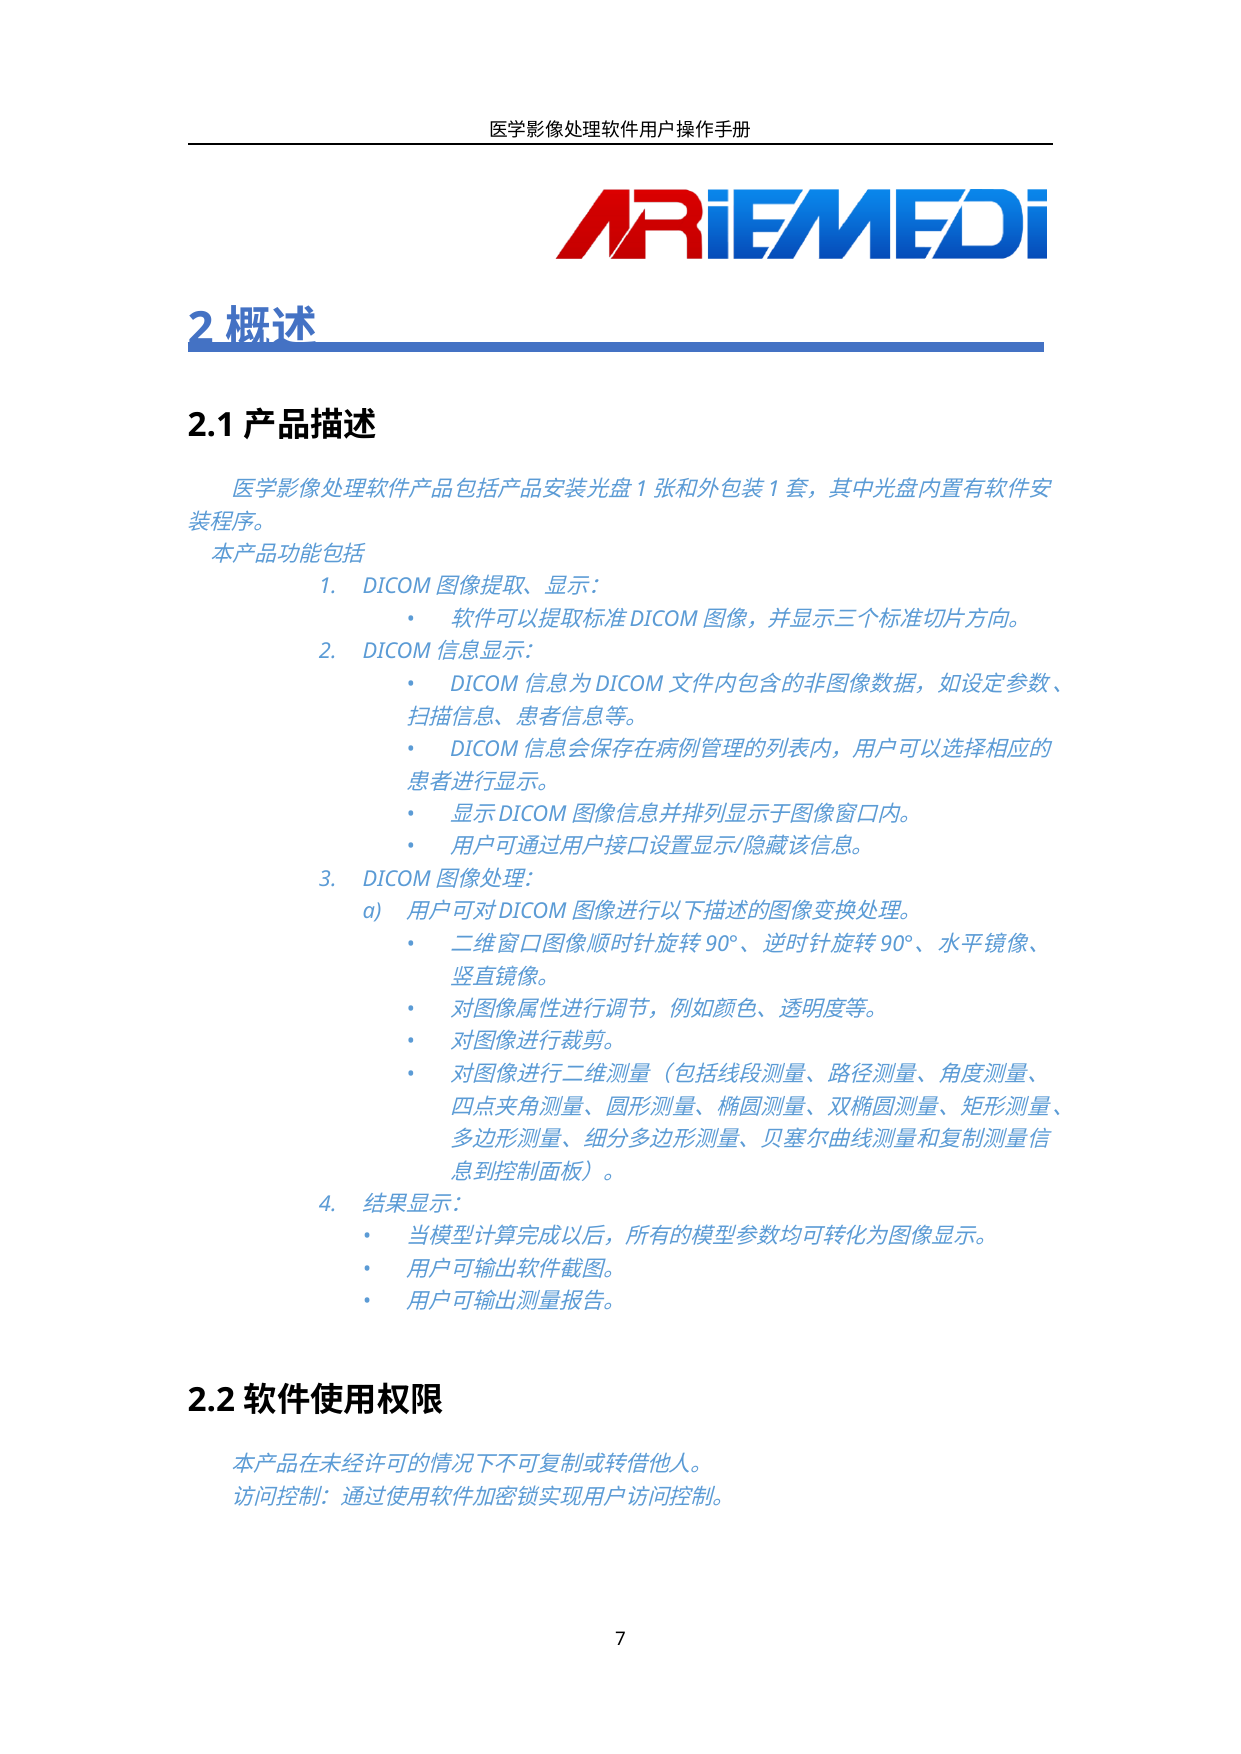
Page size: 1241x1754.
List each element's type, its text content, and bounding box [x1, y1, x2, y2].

text 本产品在未经许可的情况下不可复制或转借他人。 [187, 1446, 1053, 1478]
text • 显示DICOM图像信息并排列显示于图像窗口内。 [406, 796, 1053, 828]
list 结果显示： [319, 1186, 1053, 1218]
list 用户可输出软件截图。 [362, 1251, 1053, 1283]
picture [555, 189, 1047, 259]
text 访问控制：通过使用软件加密锁实现用户访问控制。 [187, 1478, 1053, 1511]
list 对图像属性进行调节，例如颜色、透明度等。 [406, 991, 1053, 1023]
list DICOM图像处理： [319, 861, 1053, 893]
text 2.2 软件使用权限 [187, 1364, 1053, 1429]
list 对图像进行二维测量（包括线段测量、路径测量、角度测量、四点夹角测量、圆形测量、椭圆测量、双椭圆测量、矩形测量、多边形测量、细分多边形测量、贝塞尔曲线测量和复制测量信息到控制面板）。 [406, 1056, 1053, 1186]
text • DICOM信息会保存在病例管理的列表内，用户可以选择相应的患者进行显示。 [406, 731, 1053, 796]
list 对图像进行裁剪。 [406, 1023, 1053, 1056]
text 2.1 产品描述 [187, 389, 1053, 454]
list 用户可对DICOM图像进行以下描述的图像变换处理。 [362, 893, 1053, 926]
text 2 概述 [187, 276, 1053, 373]
text 医学影像处理软件产品包括产品安装光盘1张和外包装1套，其中光盘内置有软件安装程序。 [187, 471, 1053, 536]
list 软件可以提取标准DICOM图像，并显示三个标准切片方向。 [406, 601, 1053, 633]
list 当模型计算完成以后，所有的模型参数均可转化为图像显示。 [362, 1218, 1053, 1251]
text 本产品功能包括 [187, 536, 1053, 568]
list DICOM信息显示： [319, 633, 1053, 666]
text • 用户可通过用户接口设置显示/隐藏该信息。 [406, 828, 1053, 861]
list 二维窗口图像顺时针旋转90°、逆时针旋转90°、水平镜像、竖直镜像。 [406, 926, 1053, 991]
list 用户可输出测量报告。 [362, 1283, 1053, 1316]
list DICOM图像提取、显示： [319, 568, 1053, 601]
text • DICOM信息为DICOM文件内包含的非图像数据，如设定参数、扫描信息、患者信息等。 [406, 666, 1053, 731]
